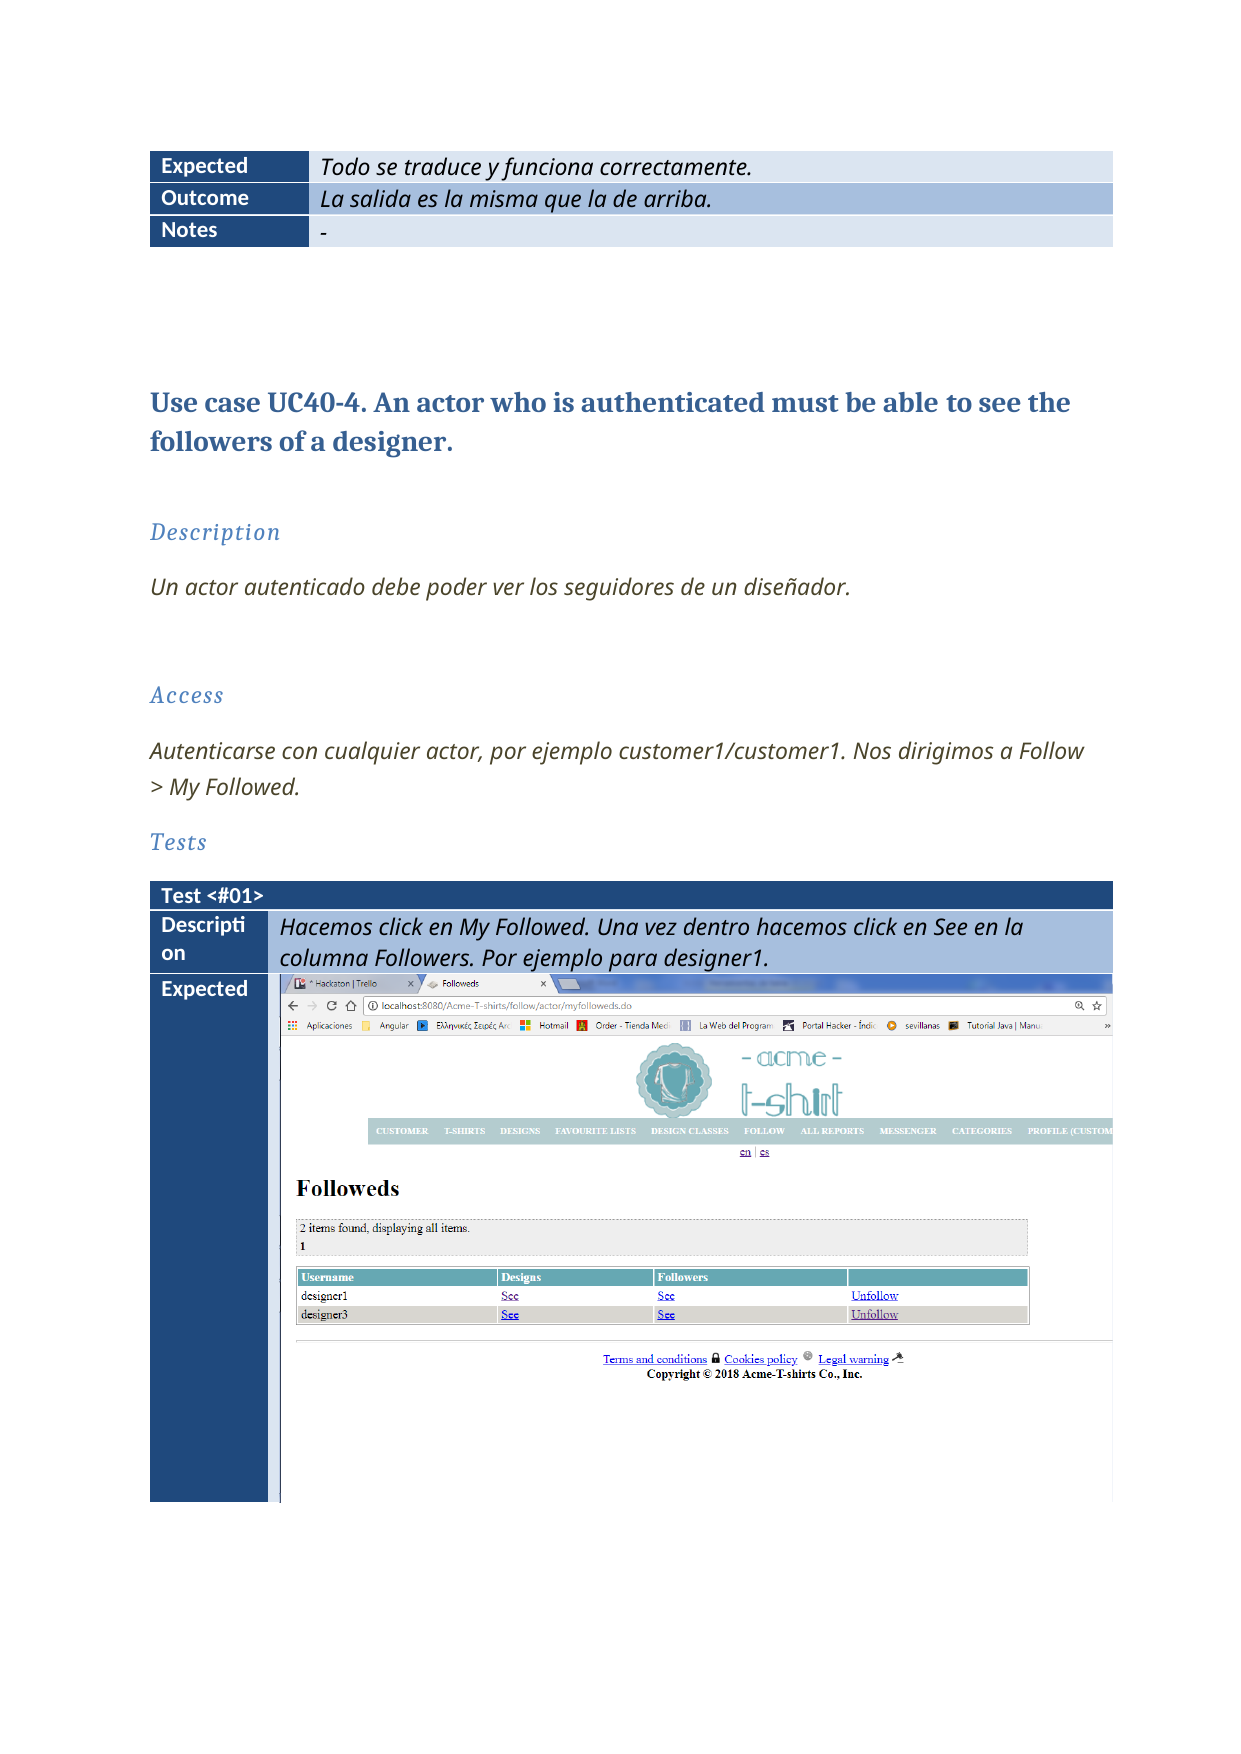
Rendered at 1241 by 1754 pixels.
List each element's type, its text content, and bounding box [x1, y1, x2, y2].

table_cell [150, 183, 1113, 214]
subtitle Description [150, 517, 1090, 546]
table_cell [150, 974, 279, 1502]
picture [279, 974, 1113, 1503]
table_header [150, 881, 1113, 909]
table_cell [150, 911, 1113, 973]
subtitle Access [150, 681, 1090, 710]
subtitle Un actor autenticado debe poder ver los seguidores de un diseñador. [150, 571, 1090, 602]
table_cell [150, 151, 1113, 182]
subtitle Tests [150, 828, 1090, 856]
text Use case UC40-4. An actor who is authenticated must be able to see the followers of a designer. [150, 386, 1090, 458]
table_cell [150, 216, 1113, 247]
text Autenticarse con cualquier actor, por ejemplo customer1/customer1. Nos dirigimos a Follow > My Followed. [150, 735, 1090, 802]
